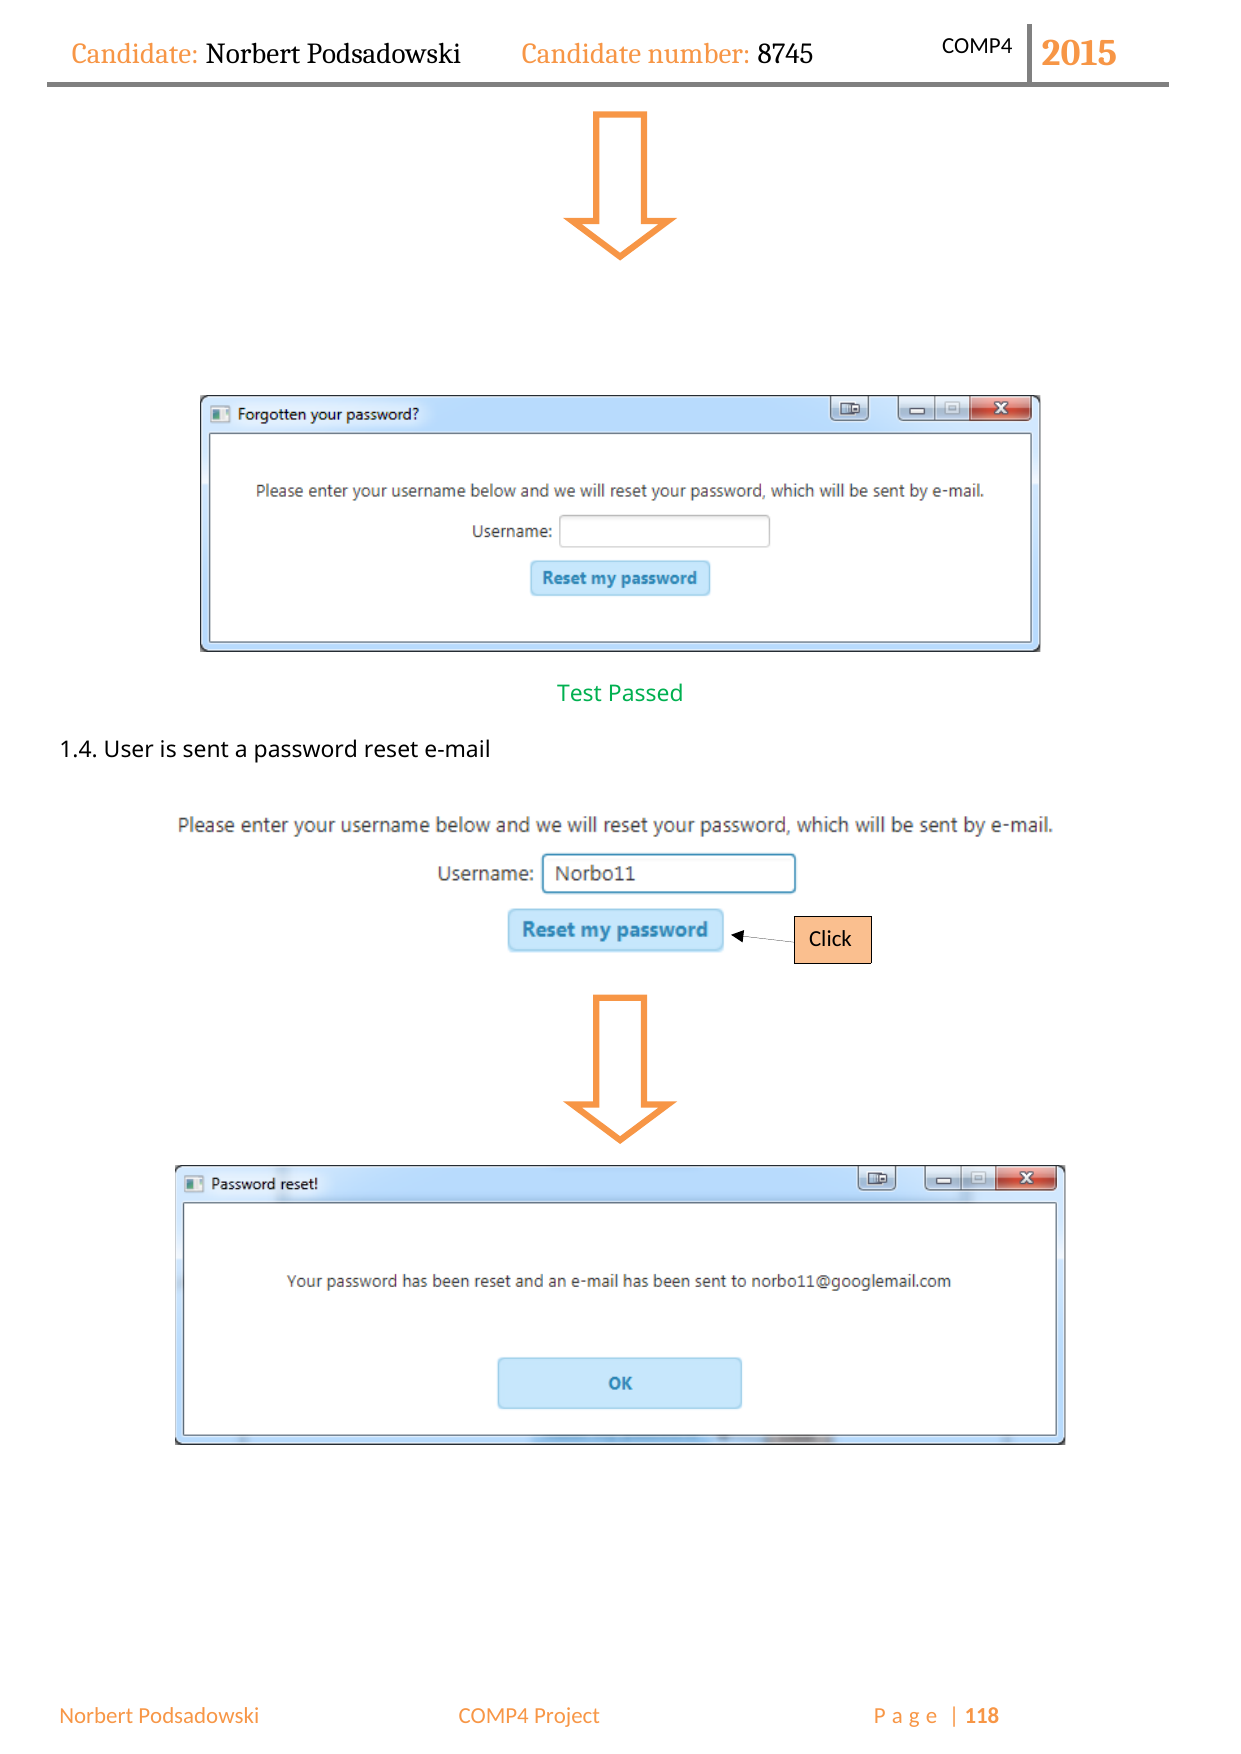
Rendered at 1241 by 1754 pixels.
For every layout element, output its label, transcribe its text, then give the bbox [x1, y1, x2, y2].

picture [200, 395, 1041, 652]
text 1.4. User is sent a password reset e-mail [59, 733, 1181, 764]
picture [175, 1165, 1066, 1445]
text Test Passed [59, 677, 1181, 708]
picture [156, 790, 1084, 973]
